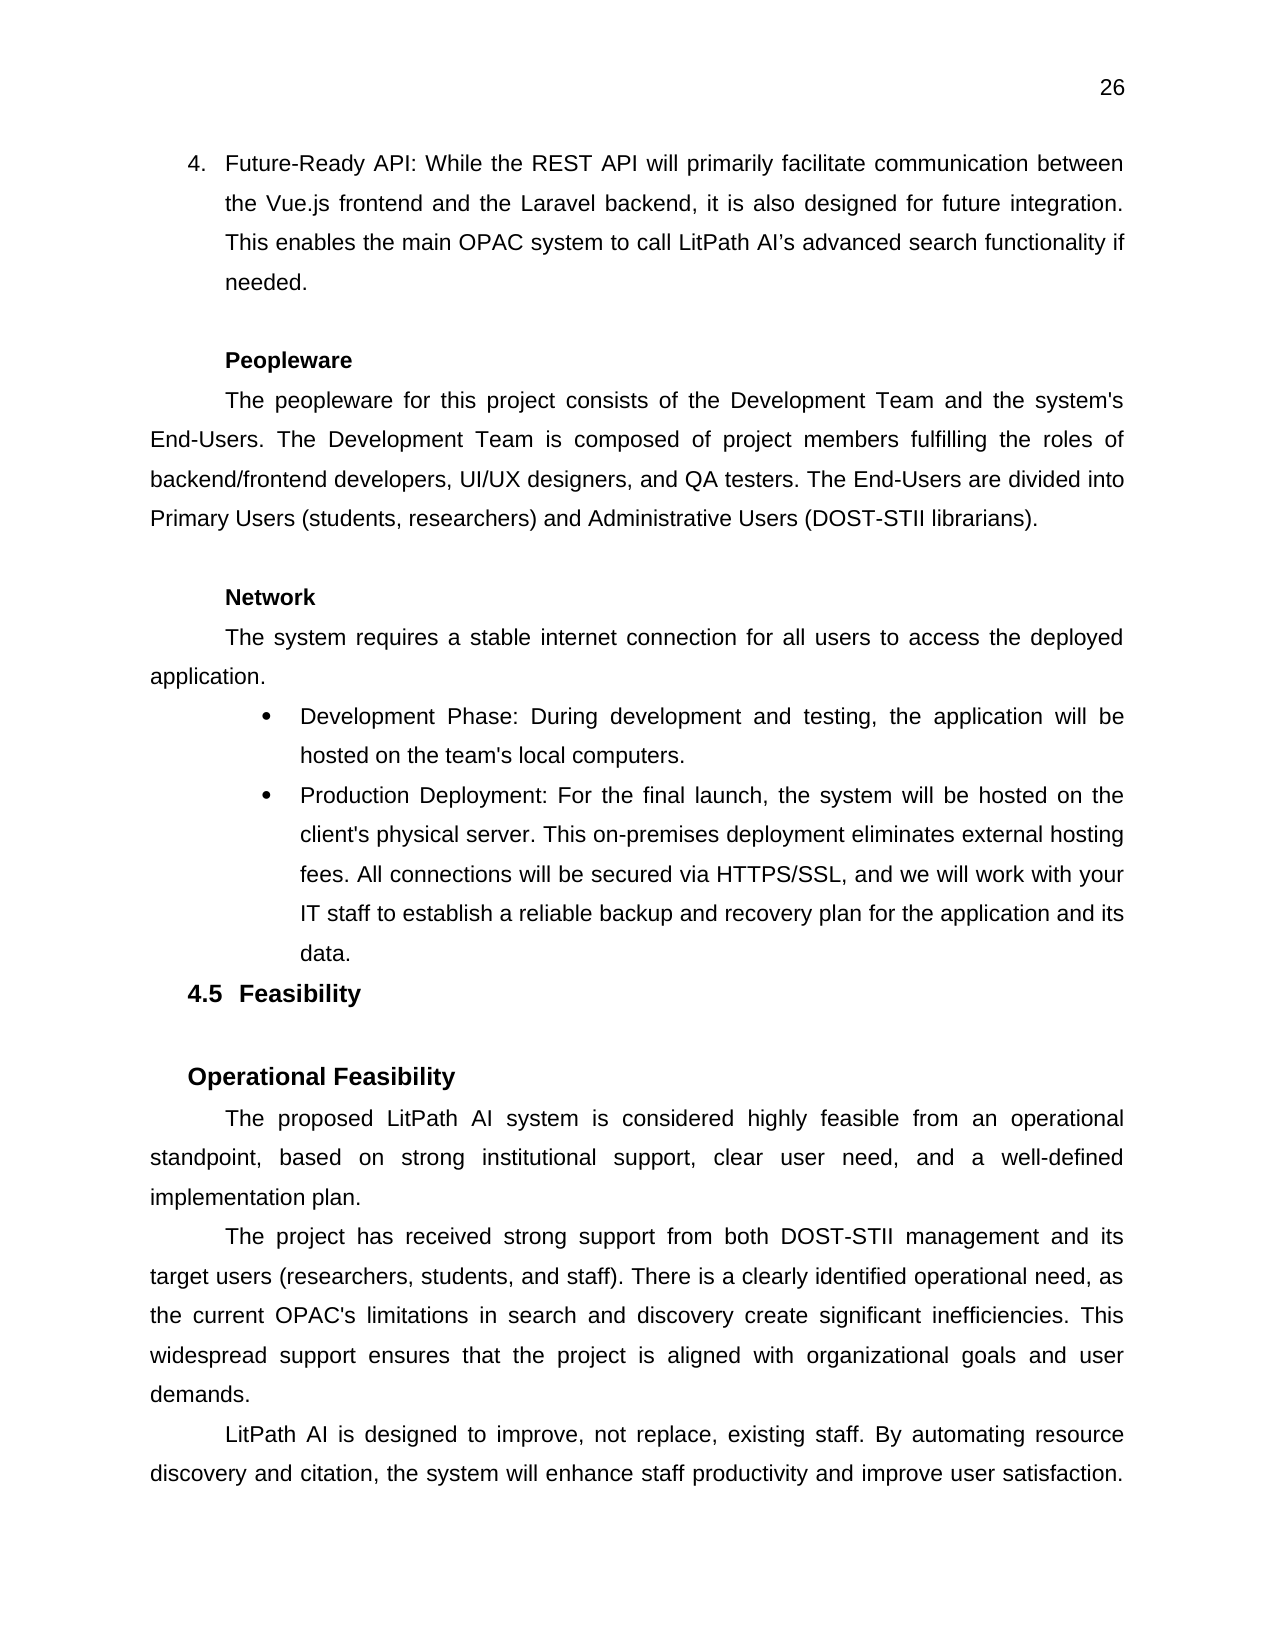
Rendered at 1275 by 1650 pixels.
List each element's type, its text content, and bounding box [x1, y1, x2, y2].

text The peopleware for this project consists of the Development Team and the system's End-Users. The Development Team is composed of project members fulfilling the roles of backend/frontend developers, UI/UX designers, and QA testers. The End-Users are divided into Primary Users (students, researchers) and Administrative Users (DOST-STII librarians). [150, 387, 1125, 532]
list Future-Ready API: While the REST API will primarily facilitate communication between the Vue.js frontend and the Laravel backend, it is also designed for future integration. This enables the main OPAC system to call LitPath AI’s advanced search functionality if needed. [187, 150, 1125, 295]
text The project has received strong support from both DOST-STII management and its target users (researchers, students, and staff). There is a clearly identified operational need, as the current OPAC's limitations in search and discovery create significant inefficiencies. This widespread support ensures that the project is aligned with organizational goals and user demands. [150, 1223, 1125, 1407]
subtitle Operational Feasibility [150, 1062, 1125, 1090]
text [150, 1421, 1125, 1486]
text Network [150, 584, 1125, 611]
subtitle Feasibility [187, 979, 1125, 1008]
text The proposed LitPath AI system is considered highly feasible from an operational standpoint, based on strong institutional support, clear user need, and a well-defined implementation plan. [150, 1105, 1125, 1210]
text The system requires a stable internet connection for all users to access the deployed application. [150, 624, 1125, 689]
list Development Phase: During development and testing, the application will be hosted on the team's local computers. [262, 703, 1125, 768]
list Production Deployment: For the final launch, the system will be hosted on the client's physical server. This on-premises deployment eliminates external hosting fees. All connections will be secured via HTTPS/SSL, and we will work with your IT staff to establish a reliable backup and recovery plan for the application and its data. [262, 782, 1125, 966]
text Peopleware [150, 347, 1125, 374]
